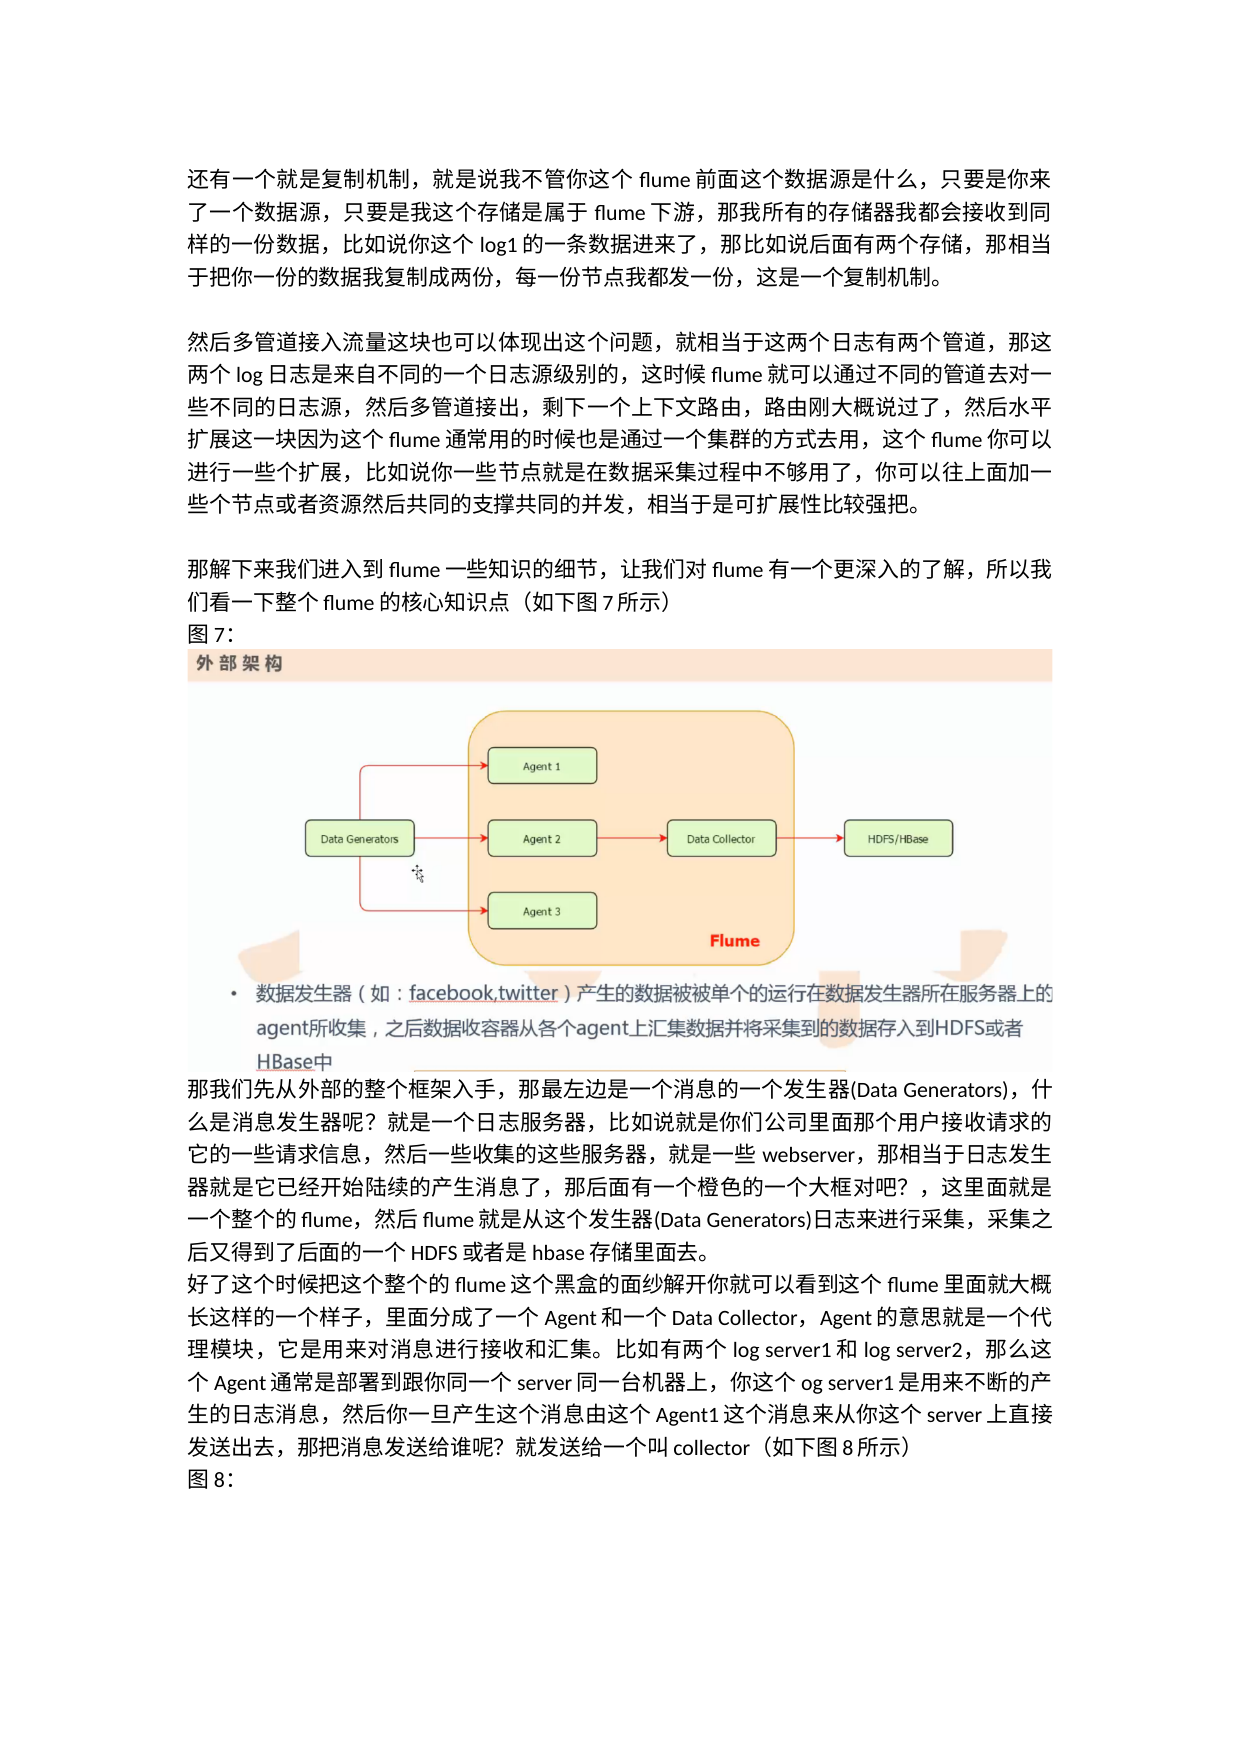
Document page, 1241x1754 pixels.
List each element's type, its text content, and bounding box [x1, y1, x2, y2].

text 那我们先从外部的整个框架入手，那最左边是一个消息的一个发生器(Data Generators)，什么是消息发生器呢？就是一个日志服务器，比如说就是你们公司里面那个用户接收请求的它的一些请求信息，然后一些收集的这些服务器，就是一些webserver，那相当于日志发生器就是它已经开始陆续的产生消息了，那后面有一个橙色的一个大框对吧？，这里面就是一个整个的flume，然后flume就是从这个发生器(Data Generators)日志来进行采集，采集之后又得到了后面的一个HDFS或者是hbase存储里面去。 [187, 1072, 1053, 1267]
text 还有一个就是复制机制，就是说我不管你这个flume前面这个数据源是什么，只要是你来了一个数据源，只要是我这个存储是属于flume下游，那我所有的存储器我都会接收到同样的一份数据，比如说你这个log1的一条数据进来了，那比如说后面有两个存储，那相当于把你一份的数据我复制成两份，每一份节点我都发一份，这是一个复制机制。 [187, 162, 1053, 292]
text 图8： [187, 1462, 1053, 1494]
text 图7： [187, 617, 1053, 649]
text 然后多管道接入流量这块也可以体现出这个问题，就相当于这两个日志有两个管道，那这两个log日志是来自不同的一个日志源级别的，这时候flume就可以通过不同的管道去对一些不同的日志源，然后多管道接出，剩下一个上下文路由，路由刚大概说过了，然后水平扩展这一块因为这个flume通常用的时候也是通过一个集群的方式去用，这个flume你可以进行一些个扩展，比如说你一些节点就是在数据采集过程中不够用了，你可以往上面加一些个节点或者资源然后共同的支撑共同的并发，相当于是可扩展性比较强把。 [187, 324, 1053, 519]
picture [187, 649, 1053, 1072]
text 那解下来我们进入到flume一些知识的细节，让我们对flume有一个更深入的了解，所以我们看一下整个flume的核心知识点（如下图7所示） [187, 552, 1053, 617]
text 好了这个时候把这个整个的flume这个黑盒的面纱解开你就可以看到这个flume里面就大概长这样的一个样子，里面分成了一个Agent和一个Data Collector，Agent的意思就是一个代理模块，它是用来对消息进行接收和汇集。比如有两个log server1和log server2，那么这个Agent通常是部署到跟你同一个server同一台机器上，你这个og server1是用来不断的产生的日志消息，然后你一旦产生这个消息由这个Agent1这个消息来从你这个server上直接发送出去，那把消息发送给谁呢？就发送给一个叫collector（如下图8所示） [187, 1267, 1053, 1462]
